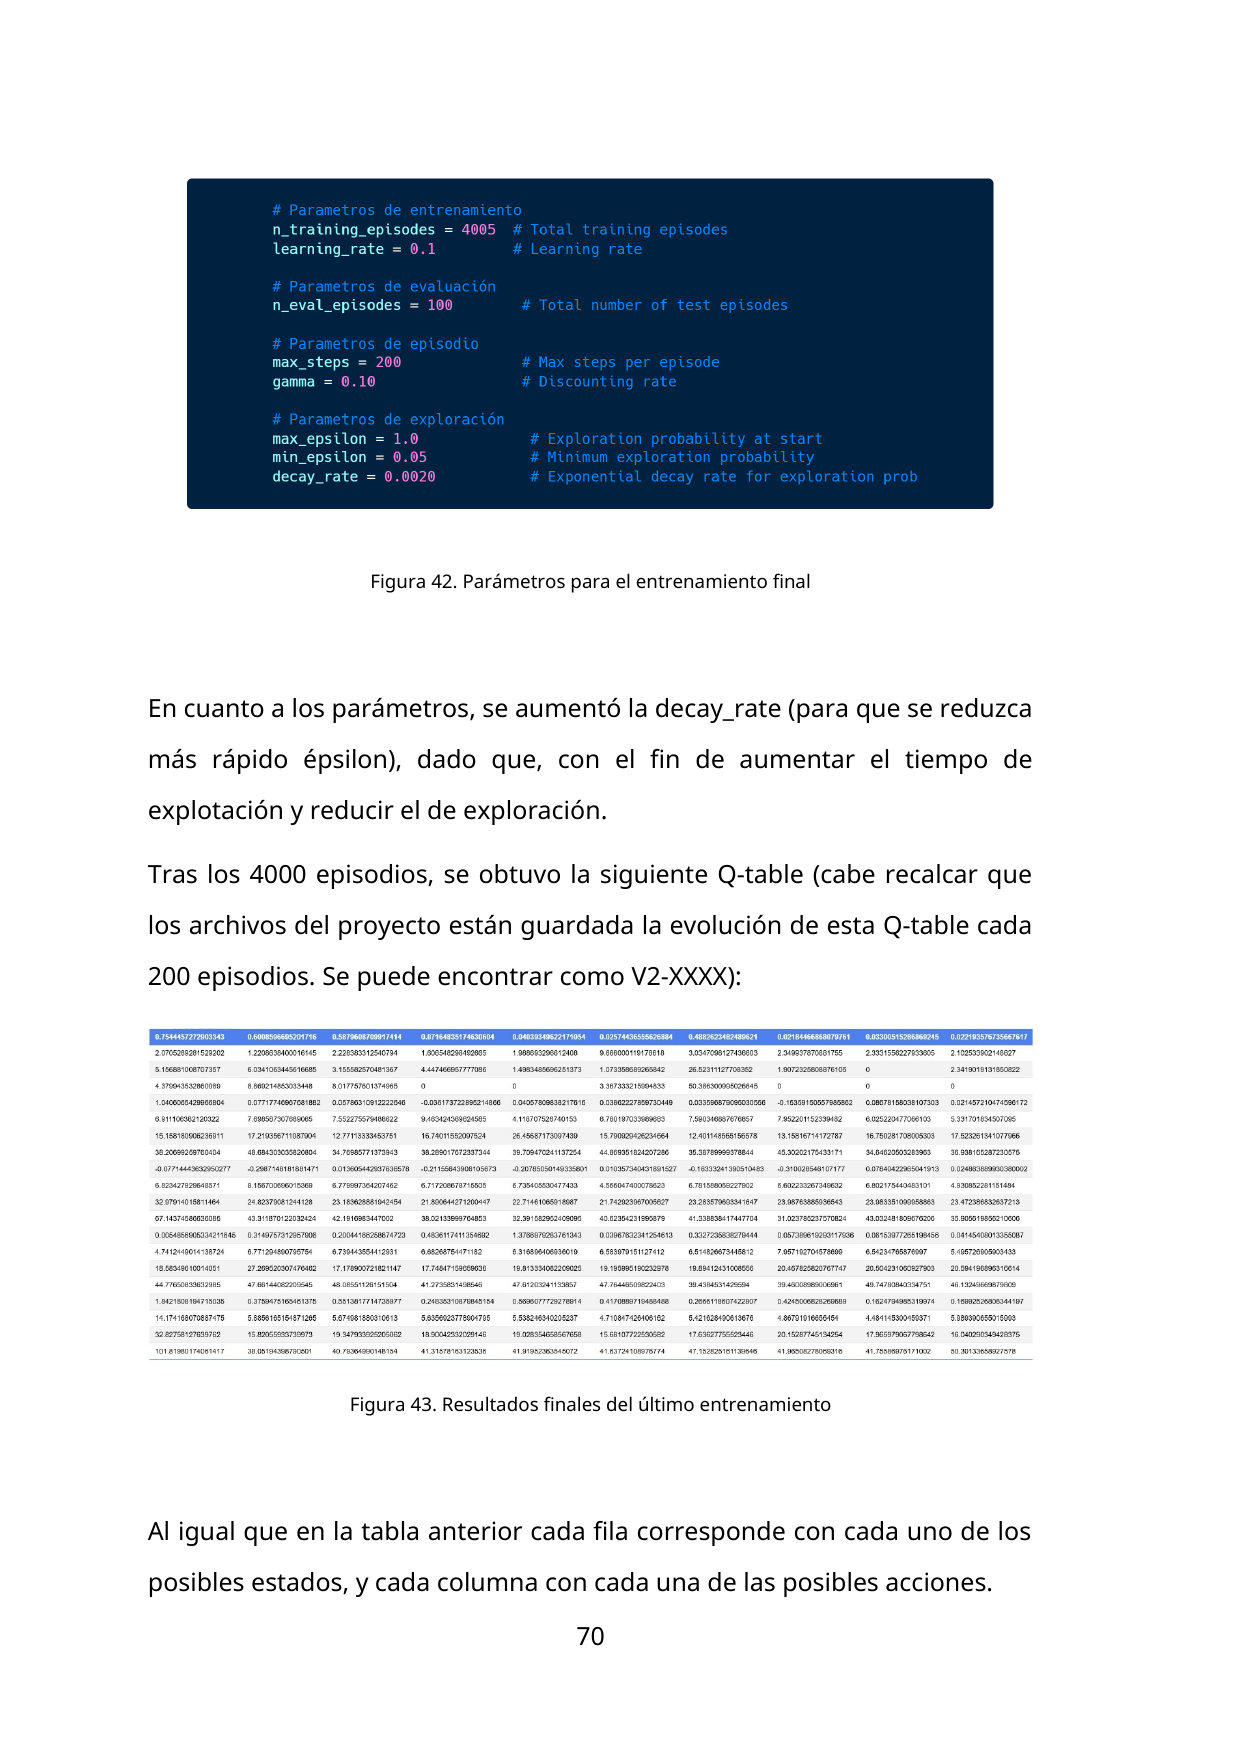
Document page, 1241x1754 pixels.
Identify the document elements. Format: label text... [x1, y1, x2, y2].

text En cuanto a los parámetros, se aumentó la decay_rate (para que se reduzca más rápido épsilon), dado que, con el fin de aumentar el tiempo de explotación y reducir el de exploración. [148, 691, 1033, 827]
text Figura 42. Parámetros para el entrenamiento final [148, 568, 1033, 594]
text Figura 43. Resultados finales del último entrenamiento [148, 1391, 1033, 1417]
picture [147, 148, 1033, 539]
text Tras los 4000 episodios, se obtuvo la siguiente Q-table (cabe recalcar que los archivos del proyecto están guardada la evolución de esta Q-table cada 200 episodios. Se puede encontrar como V2-XXXX): [148, 857, 1033, 993]
text Al igual que en la tabla anterior cada fila corresponde con cada uno de los posibles estados, y cada columna con cada una de las posibles acciones. [148, 1514, 1033, 1599]
picture [147, 1022, 1033, 1362]
